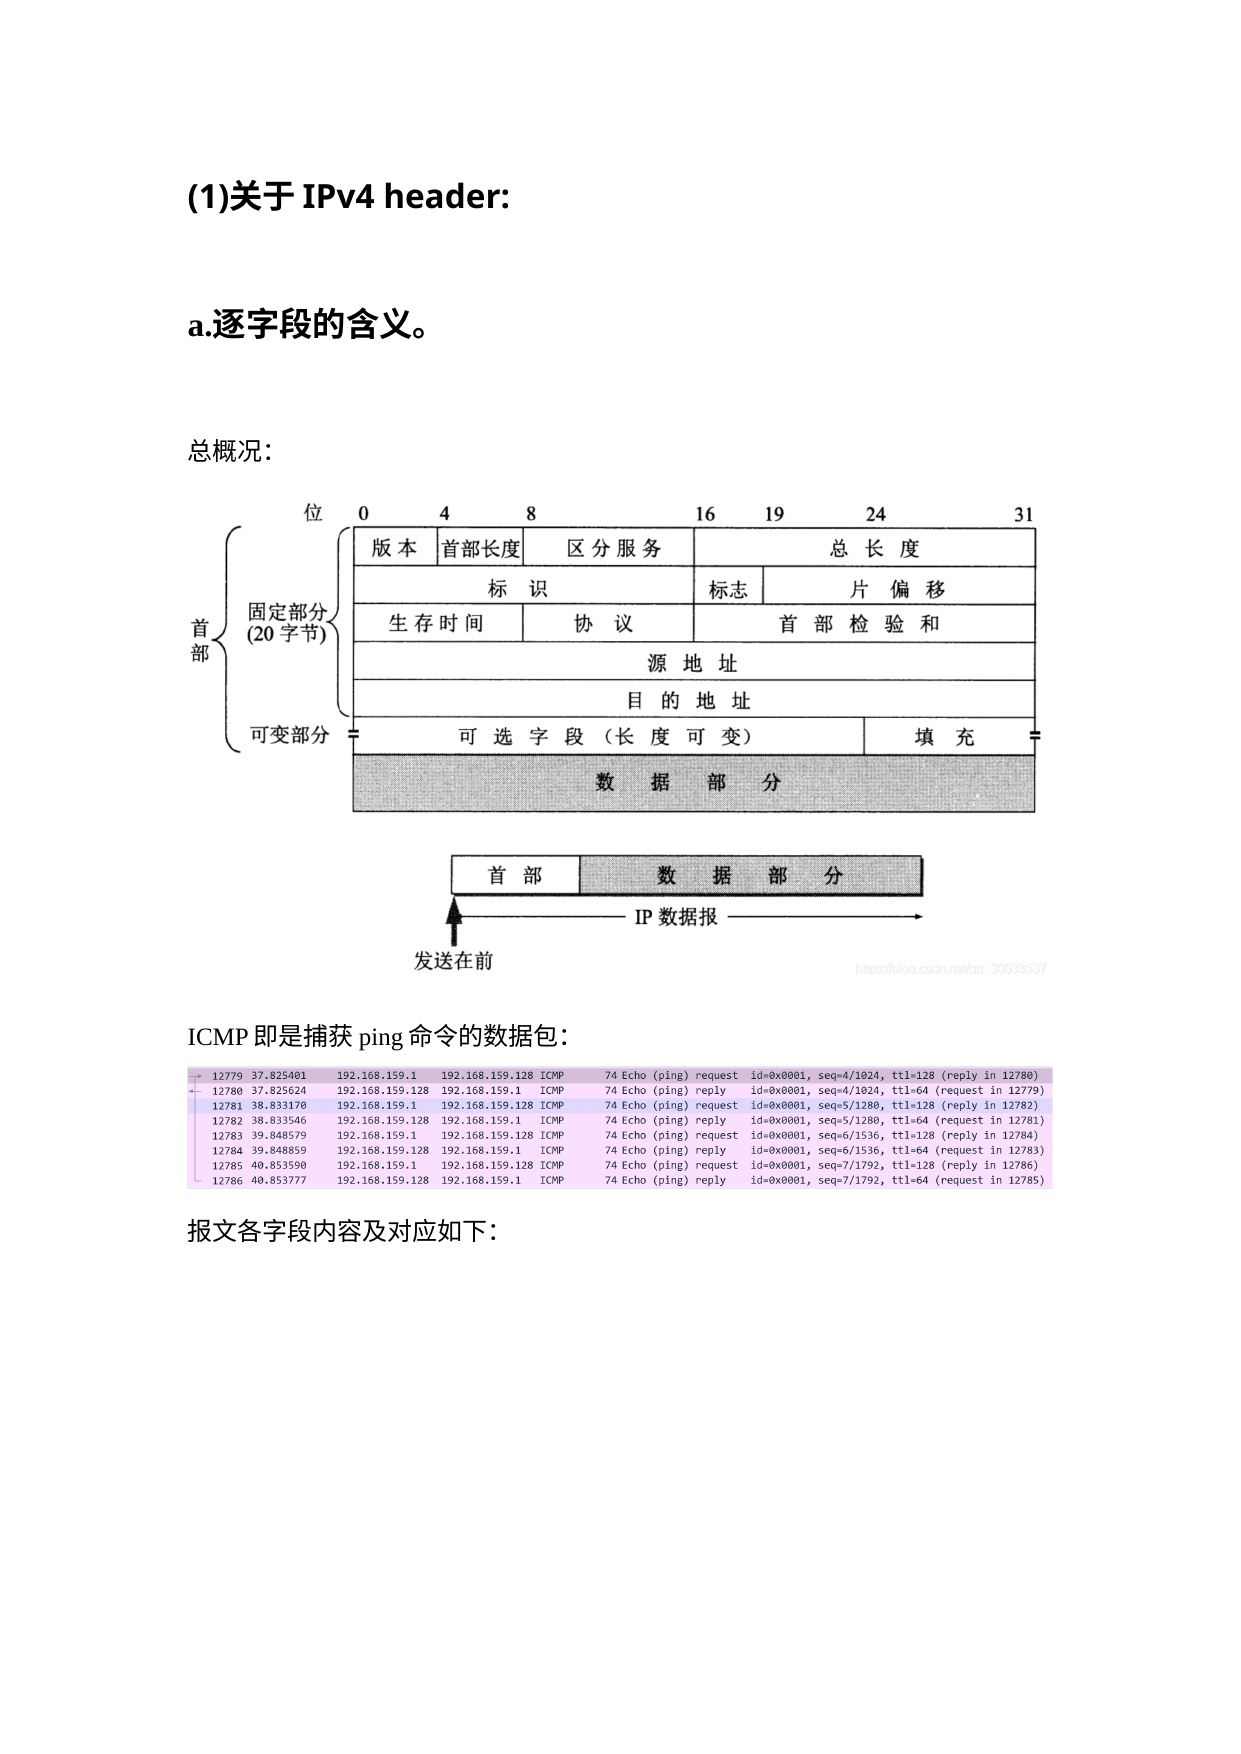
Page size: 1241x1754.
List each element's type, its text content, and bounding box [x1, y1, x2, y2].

text 总概况： [187, 417, 1053, 481]
subtitle a.逐字段的含义。 [187, 289, 1053, 354]
subtitle (1)关于IPv4 header: [187, 162, 1053, 227]
picture [187, 481, 1053, 974]
text 报文各字段内容及对应如下： [187, 1189, 1053, 1262]
text ICMP即是捕获ping命令的数据包： [187, 1002, 1053, 1066]
picture [187, 1066, 1053, 1189]
